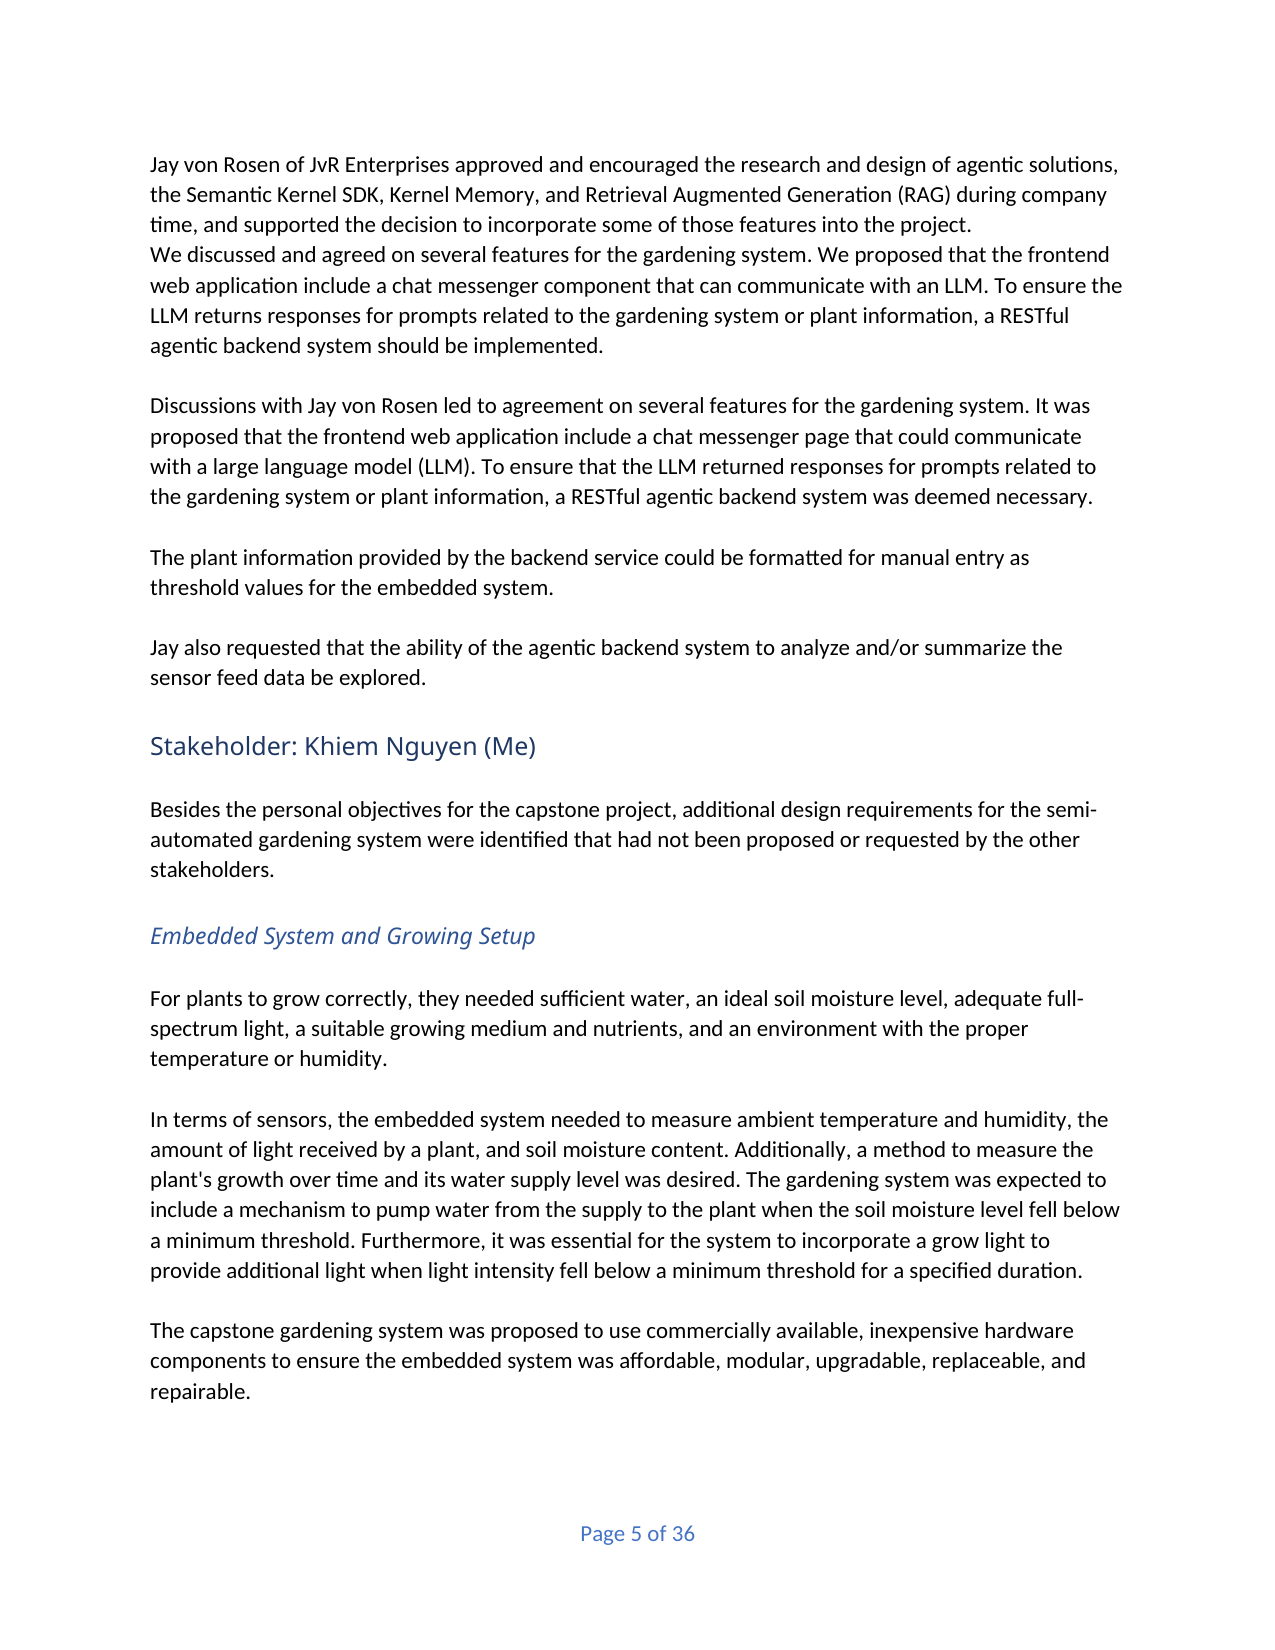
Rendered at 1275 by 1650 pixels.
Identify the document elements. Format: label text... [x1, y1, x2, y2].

text The capstone gardening system was proposed to use commercially available, inexpensive hardware components to ensure the embedded system was affordable, modular, upgradable, replaceable, and repairable. [150, 1316, 1125, 1405]
text In terms of sensors, the embedded system needed to measure ambient temperature and humidity, the amount of light received by a plant, and soil moisture content. Additionally, a method to measure the plant's growth over time and its water supply level was desired. The gardening system was expected to include a mechanism to pump water from the supply to the plant when the soil moisture level fell below a minimum threshold. Furthermore, it was essential for the system to incorporate a grow light to provide additional light when light intensity fell below a minimum threshold for a specified duration. [150, 1105, 1125, 1284]
text Jay von Rosen of JvR Enterprises approved and encouraged the research and design of agentic solutions, the Semantic Kernel SDK, Kernel Memory, and Retrieval Augmented Generation (RAG) during company time, and supported the decision to incorporate some of those features into the project. [150, 150, 1125, 238]
text Besides the personal objectives for the capstone project, additional design requirements for the semi-automated gardening system were identified that had not been proposed or requested by the other stakeholders. [150, 795, 1125, 883]
subtitle Stakeholder: Khiem Nguyen (Me) [150, 728, 1125, 762]
text Discussions with Jay von Rosen led to agreement on several features for the gardening system. It was proposed that the frontend web application include a chat messenger page that could communicate with a large language model (LLM). To ensure that the LLM returned responses for prompts related to the gardening system or plant information, a RESTful agentic backend system was deemed necessary. [150, 392, 1125, 510]
text We discussed and agreed on several features for the gardening system. We proposed that the frontend web application include a chat messenger component that can communicate with an LLM. To ensure the LLM returns responses for prompts related to the gardening system or plant information, a RESTful agentic backend system should be implemented. [150, 241, 1125, 359]
text For plants to grow correctly, they needed sufficient water, an ideal soil moisture level, adequate full-spectrum light, a suitable growing medium and nutrients, and an environment with the proper temperature or humidity. [150, 984, 1125, 1072]
text Jay also requested that the ability of the agentic backend system to analyze and/or summarize the sensor feed data be explored. [150, 633, 1125, 692]
subtitle Embedded System and Growing Setup [150, 920, 1125, 951]
text The plant information provided by the backend service could be formatted for manual entry as threshold values for the embedded system. [150, 543, 1125, 601]
